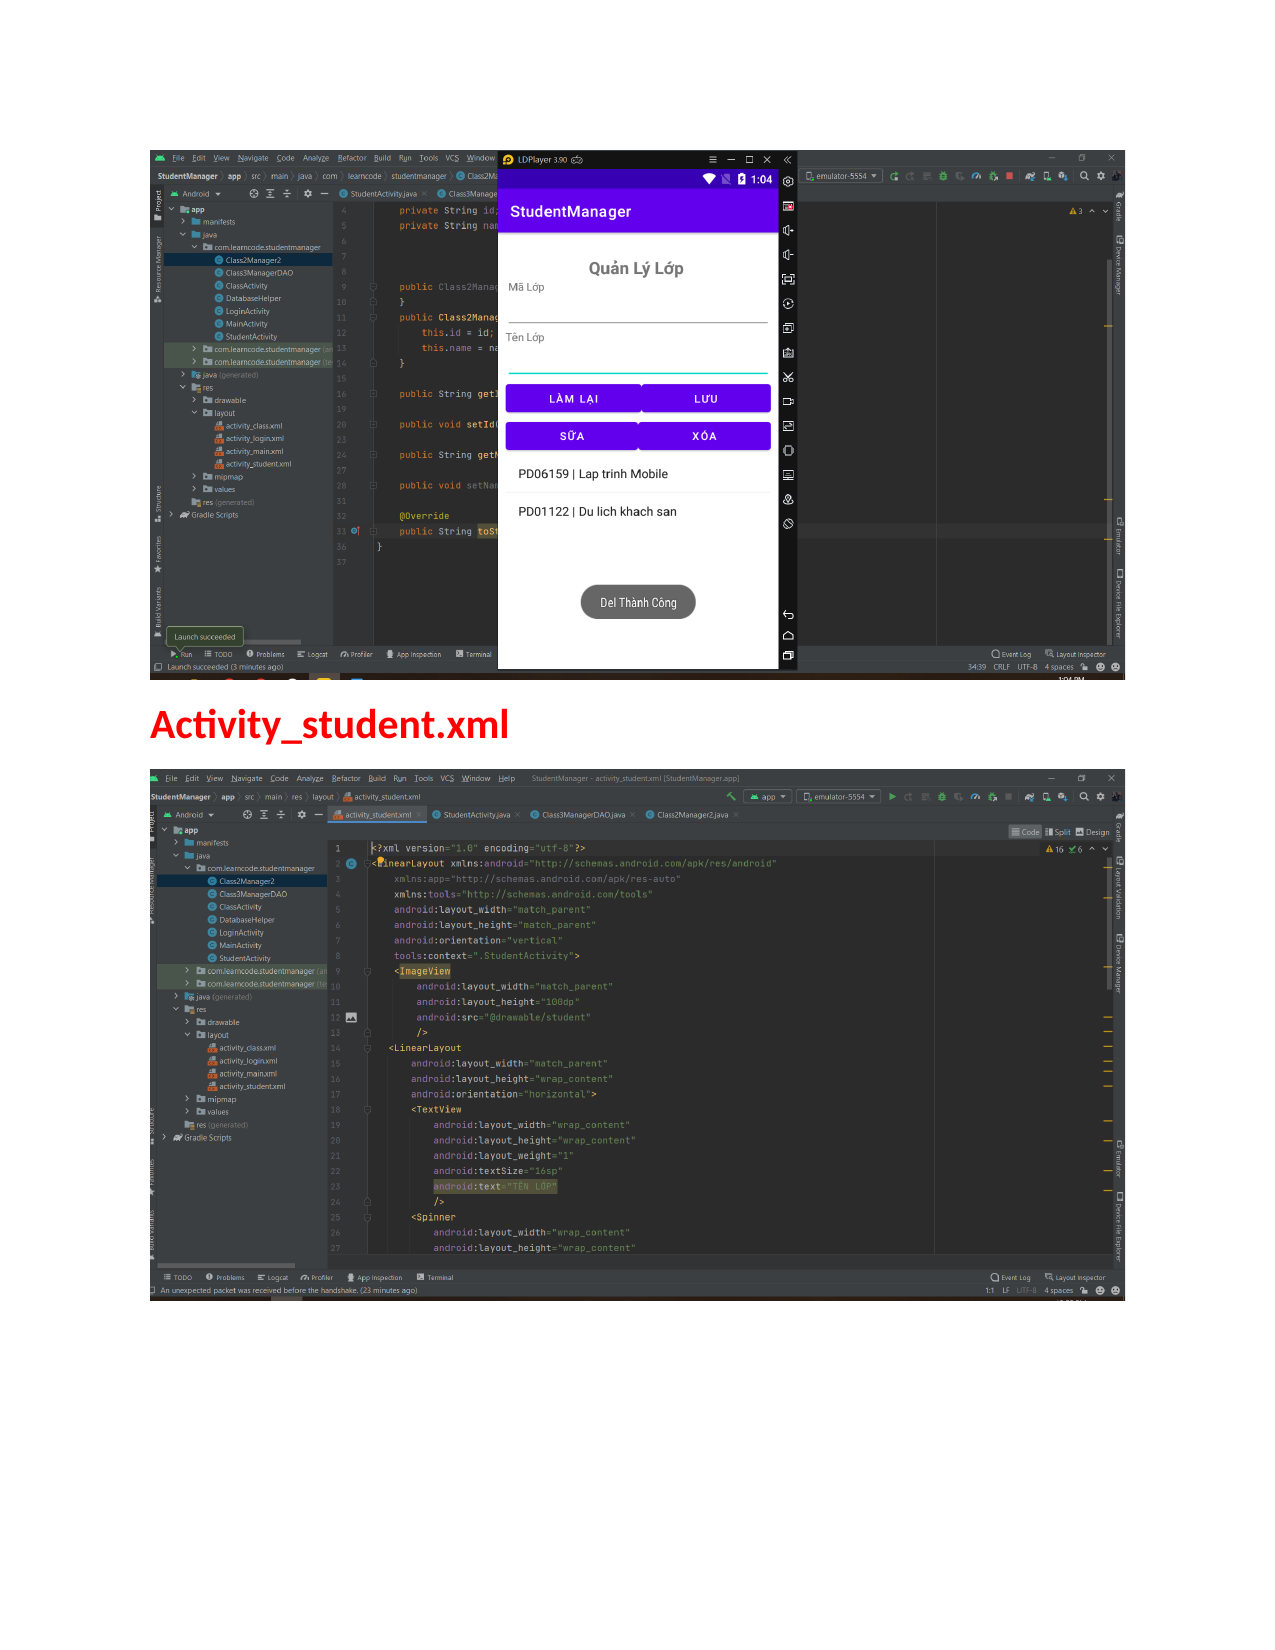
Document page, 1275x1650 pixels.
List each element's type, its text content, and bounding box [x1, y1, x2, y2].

text Activity_student.xml [150, 698, 1125, 749]
picture [150, 150, 1125, 680]
picture [150, 769, 1125, 1301]
